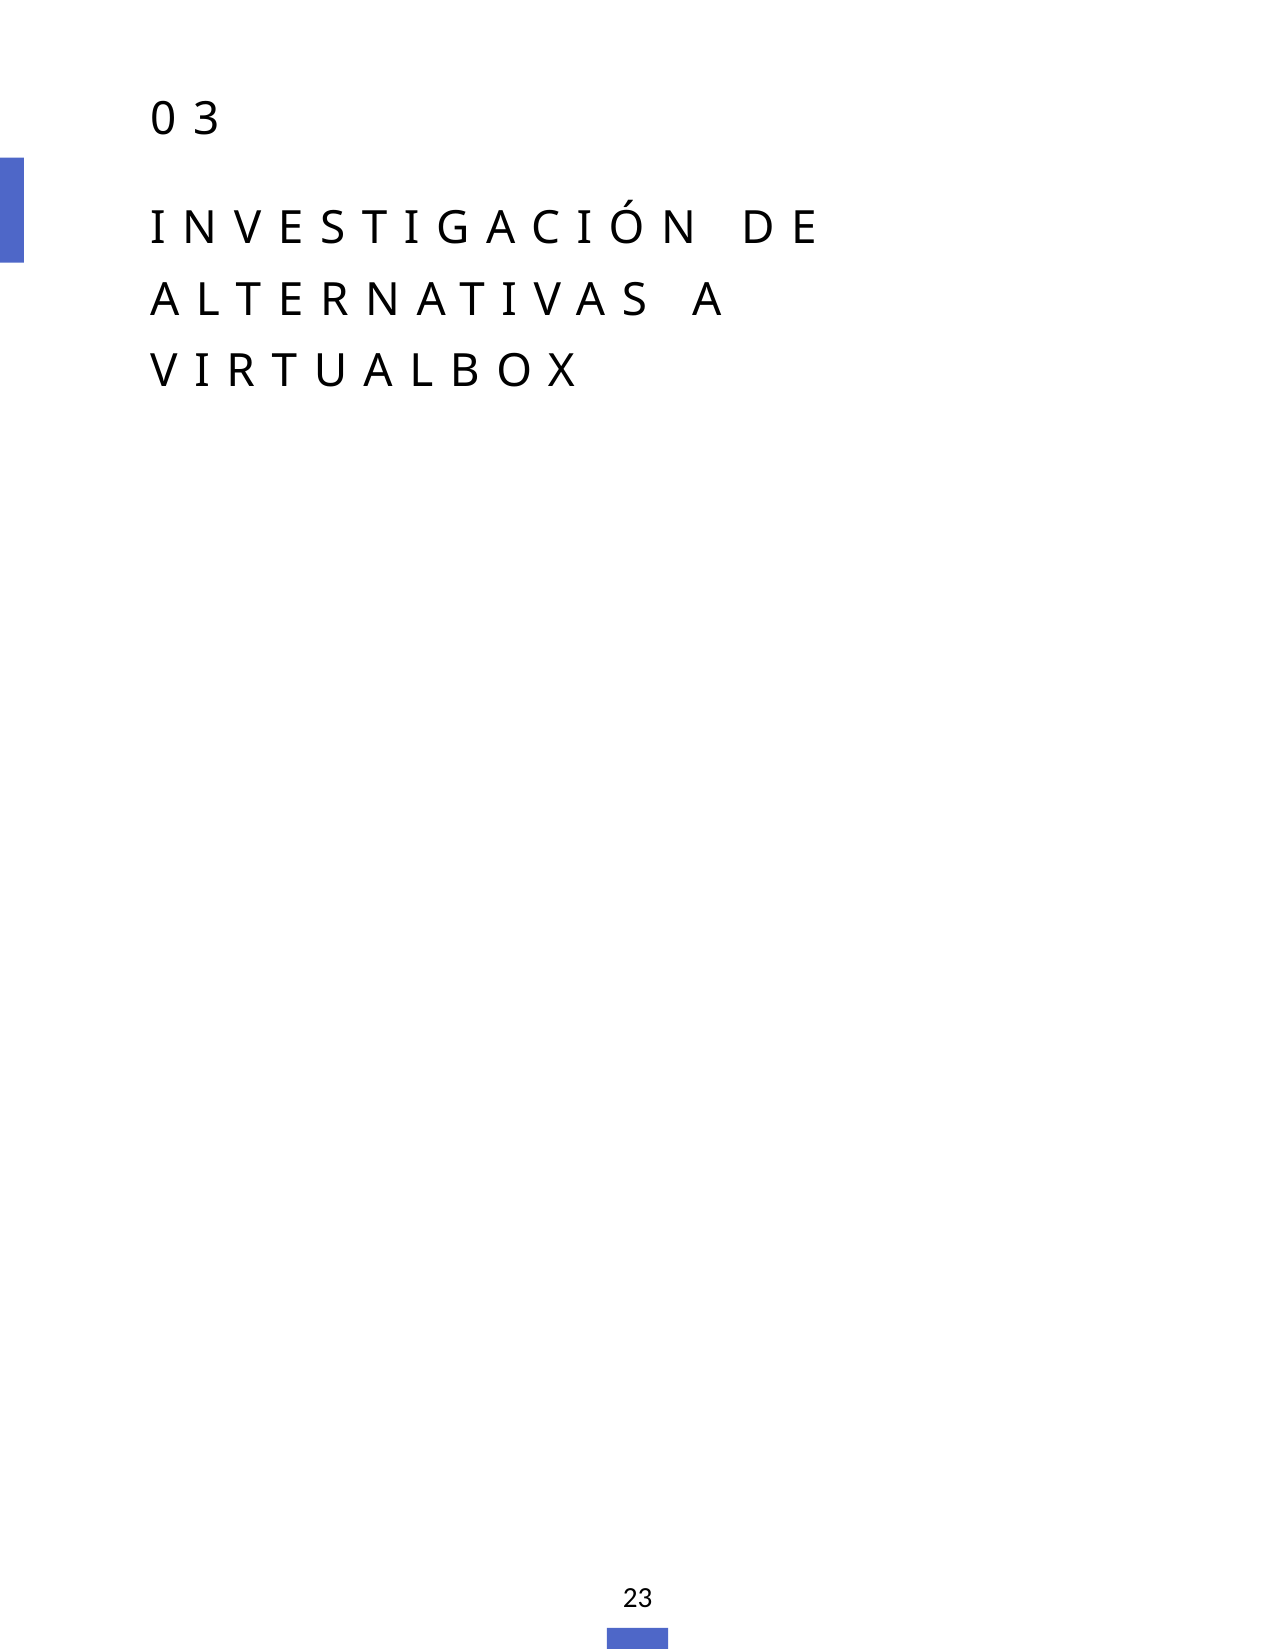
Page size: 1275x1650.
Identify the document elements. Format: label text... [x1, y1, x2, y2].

subtitle 03 [150, 85, 1125, 148]
subtitle Investigación de alternativas a VirtualBox [150, 194, 1125, 400]
